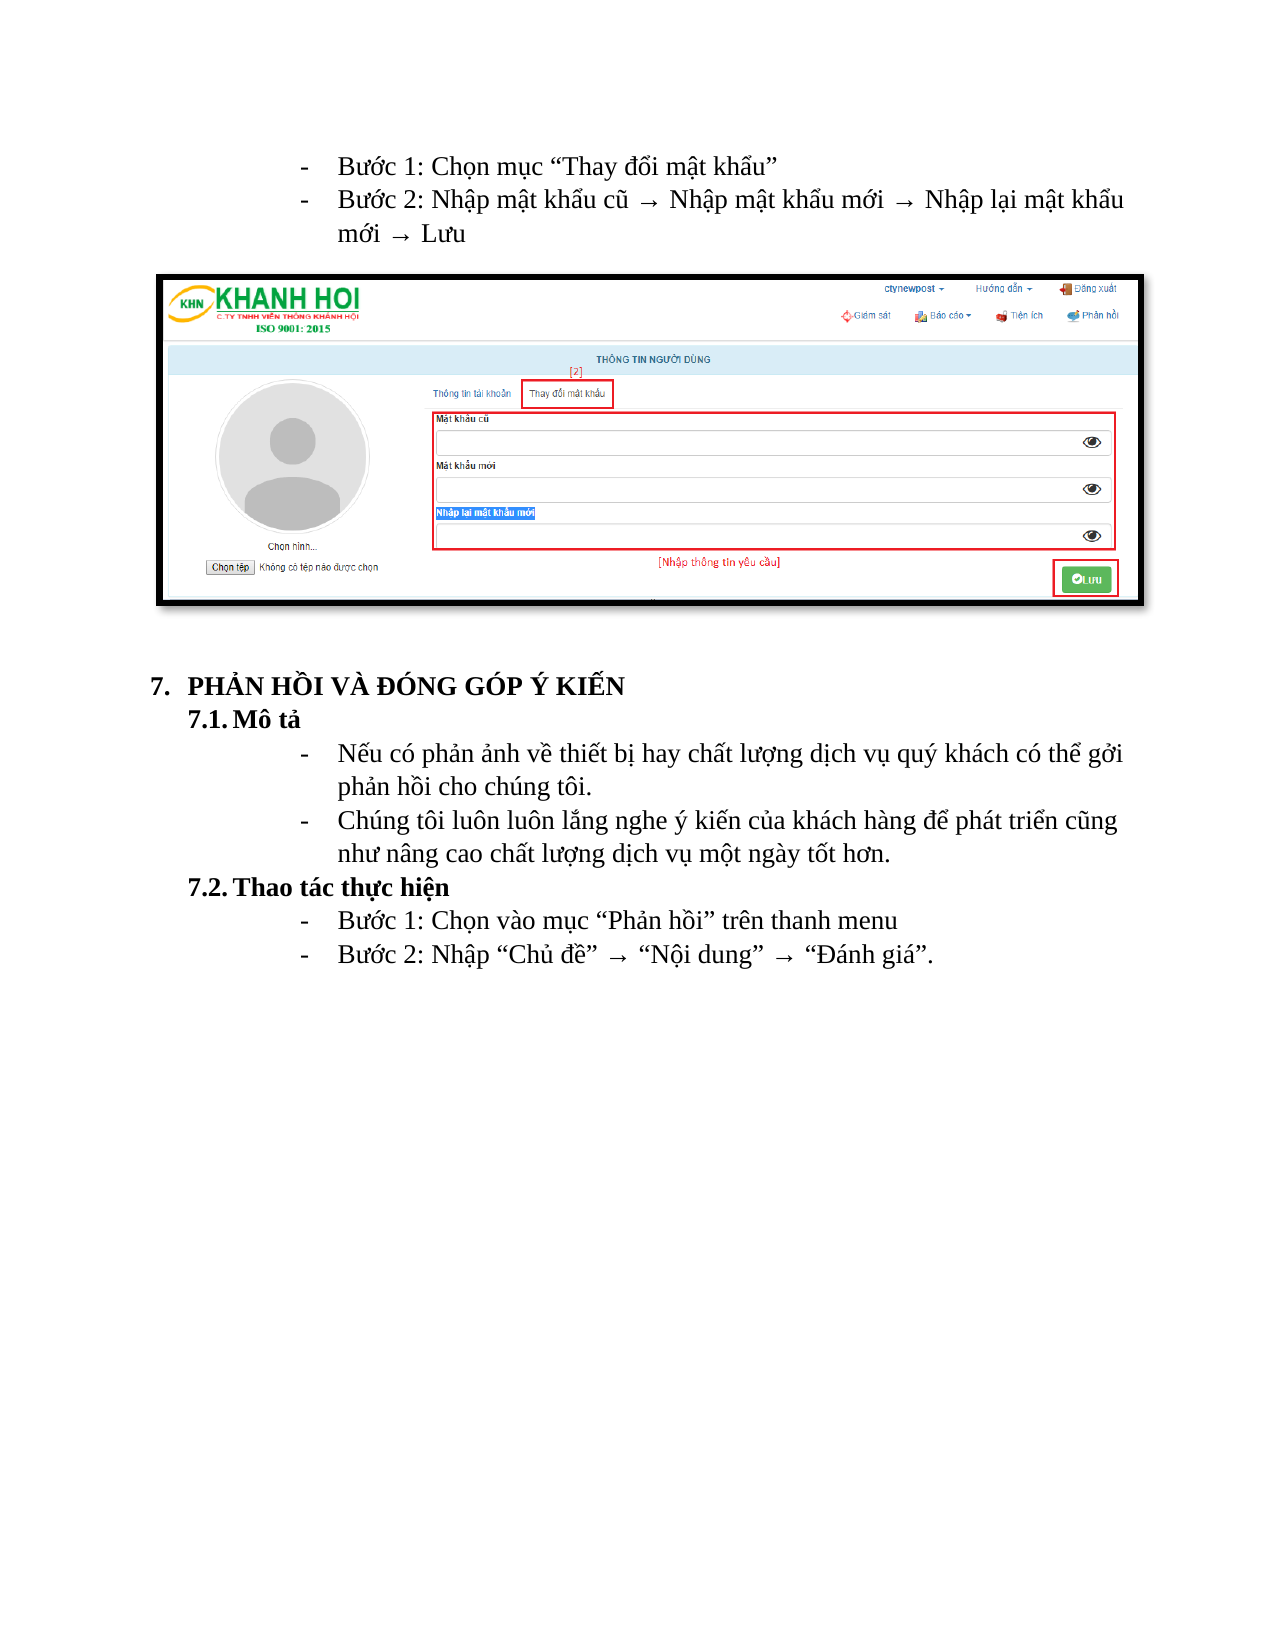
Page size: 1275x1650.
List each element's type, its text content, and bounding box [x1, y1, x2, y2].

list Nếu có phản ảnh về thiết bị hay chất lượng dịch vụ quý khách có thể gởi phản hồi cho chúng tôi. [300, 737, 1125, 801]
list Bước 2: Nhập “Chủ đề” → “Nội dung” → “Đánh giá”. [300, 938, 1125, 969]
list Bước 1: Chọn vào mục “Phản hồi” trên thanh menu [300, 904, 1125, 936]
list Chúng tôi luôn luôn lắng nghe ý kiến của khách hàng để phát triển cũng như nâng cao chất lượng dịch vụ một ngày tốt hơn. [300, 804, 1125, 868]
list Mô tả [187, 703, 1125, 734]
picture [163, 280, 1138, 600]
list PHẢN HỒI VÀ ĐÓNG GÓP Ý KIẾN [150, 669, 1125, 701]
list Thao tác thực hiện [187, 871, 1125, 902]
list Bước 2: Nhập mật khẩu cũ → Nhập mật khẩu mới → Nhập lại mật khẩu mới → Lưu [300, 183, 1125, 248]
list Bước 1: Chọn mục “Thay đổi mật khẩu” [300, 150, 1125, 181]
